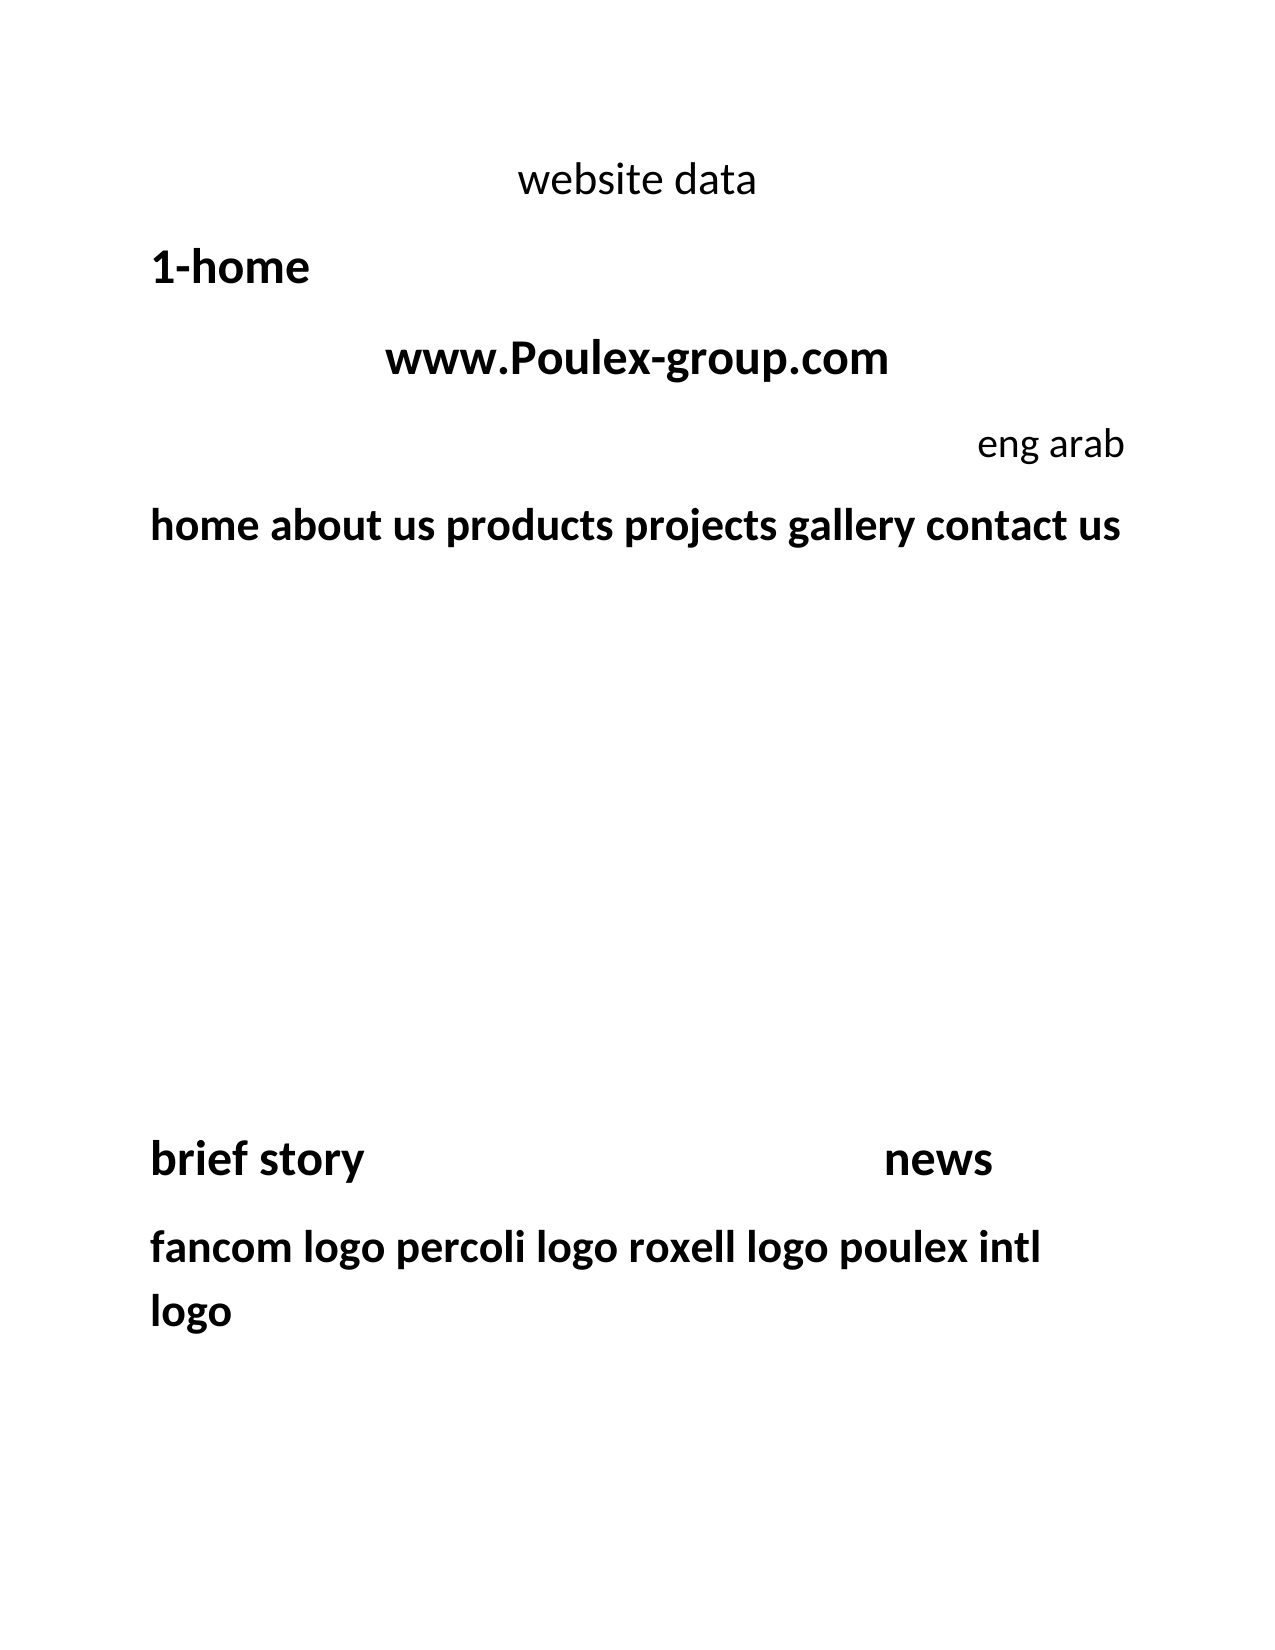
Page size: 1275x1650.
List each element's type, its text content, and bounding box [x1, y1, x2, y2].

text eng arab [150, 417, 1125, 468]
text website data [150, 150, 1125, 206]
text fancom logo percoli logo roxell logo poulex intl logo [150, 1218, 1125, 1338]
text www.Poulex-group.com [150, 326, 1125, 387]
text home about us products projects gallery contact us [150, 496, 1125, 552]
text brief story news [150, 1127, 1125, 1188]
text 1-home [150, 235, 1125, 296]
